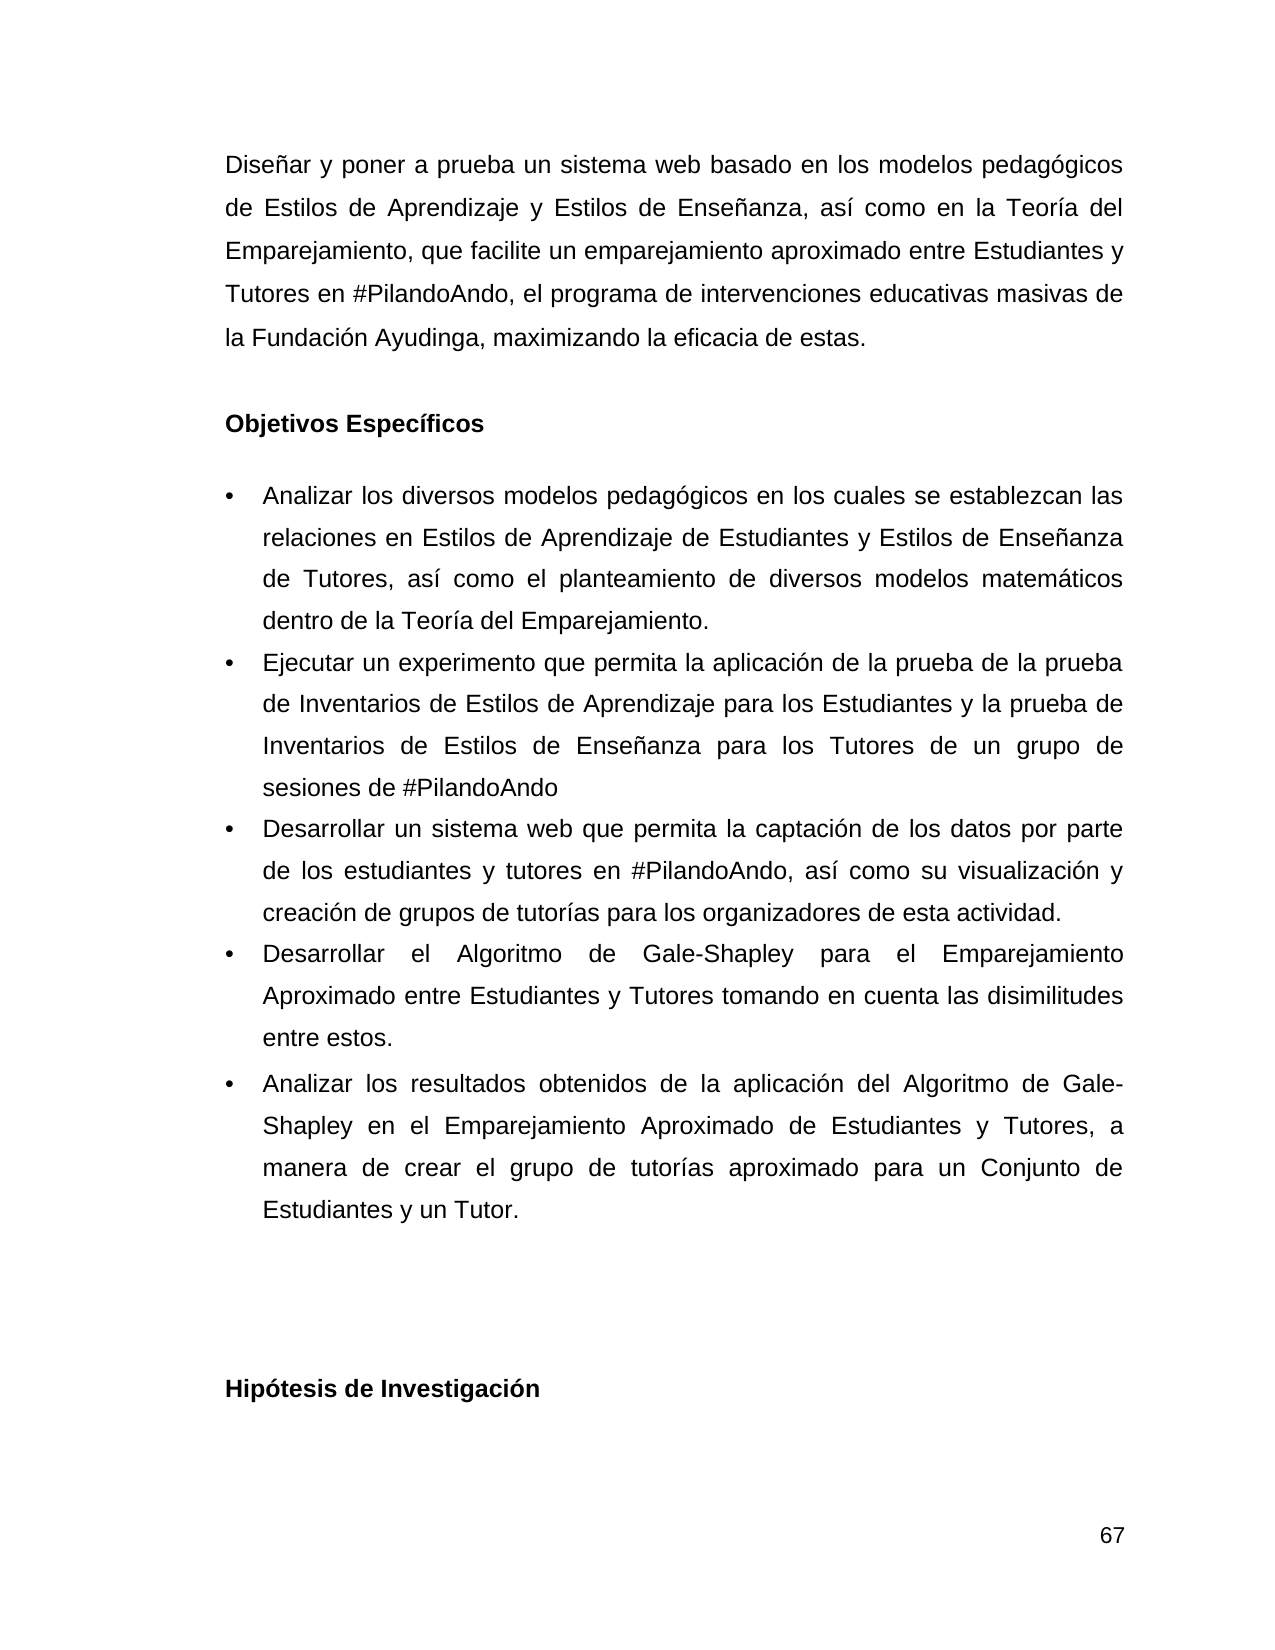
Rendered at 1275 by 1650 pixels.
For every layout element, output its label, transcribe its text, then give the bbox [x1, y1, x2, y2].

list Analizar los diversos modelos pedagógicos en los cuales se establezcan las relaciones en Estilos de Aprendizaje de Estudiantes y Estilos de Enseñanza de Tutores, así como el planteamiento de diversos modelos matemáticos dentro de la Teoría del Emparejamiento. [225, 481, 1125, 635]
text Diseñar y poner a prueba un sistema web basado en los modelos pedagógicos de Estilos de Aprendizaje y Estilos de Enseñanza, así como en la Teoría del Emparejamiento, que facilite un emparejamiento aproximado entre Estudiantes y Tutores en #PilandoAndo, el programa de intervenciones educativas masivas de la Fundación Ayudinga, maximizando la eficacia de estas. [225, 150, 1125, 351]
list Desarrollar un sistema web que permita la captación de los datos por parte de los estudiantes y tutores en #PilandoAndo, así como su visualización y creación de grupos de tutorías para los organizadores de esta actividad. [225, 814, 1125, 927]
list Analizar los resultados obtenidos de la aplicación del Algoritmo de Gale-Shapley en el Emparejamiento Aproximado de Estudiantes y Tutores, a manera de crear el grupo de tutorías aproximado para un Conjunto de Estudiantes y un Tutor. [225, 1069, 1125, 1224]
list Ejecutar un experimento que permita la aplicación de la prueba de la prueba de Inventarios de Estilos de Aprendizaje para los Estudiantes y la prueba de Inventarios de Estilos de Enseñanza para los Tutores de un grupo de sesiones de #PilandoAndo [225, 648, 1125, 802]
subtitle Hipótesis de Investigación [225, 1374, 1125, 1402]
subtitle Objetivos Específicos [225, 409, 1125, 438]
list Desarrollar el Algoritmo de Gale-Shapley para el Emparejamiento Aproximado entre Estudiantes y Tutores tomando en cuenta las disimilitudes entre estos. [225, 939, 1125, 1052]
